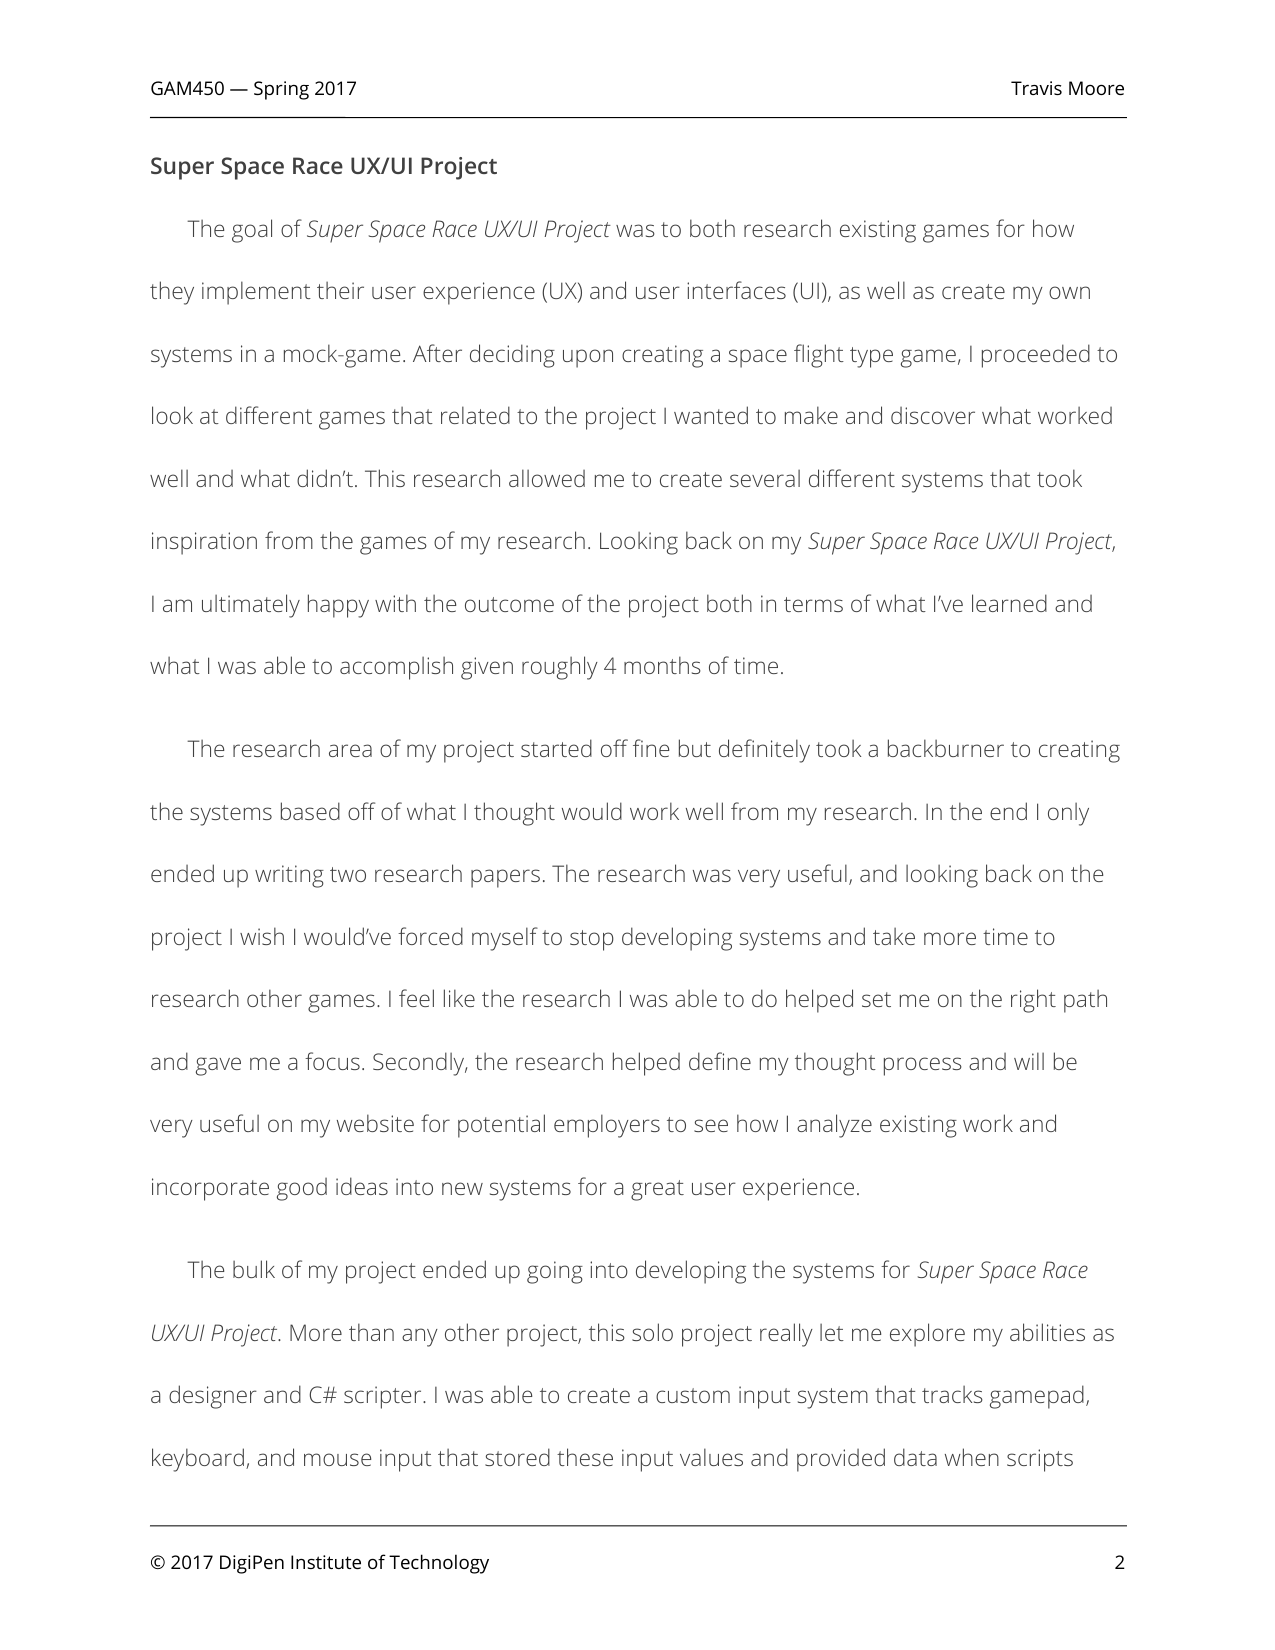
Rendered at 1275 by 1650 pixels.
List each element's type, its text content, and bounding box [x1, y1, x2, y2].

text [150, 1254, 1125, 1473]
text The research area of my project started off fine but definitely took a backburner to creating the systems based off of what I thought would work well from my research. In the end I only ended up writing two research papers. The research was very useful, and looking back on the project I wish I would’ve forced myself to stop developing systems and take more time to research other games. I feel like the research I was able to do helped set me on the right path and gave me a focus. Secondly, the research helped define my thought process and will be very useful on my website for potential employers to see how I analyze existing work and incorporate good ideas into new systems for a great user experience. [150, 733, 1125, 1202]
text Super Space Race UX/UI Project [150, 150, 1125, 181]
text The goal of Super Space Race UX/UI Project was to both research existing games for how they implement their user experience (UX) and user interfaces (UI), as well as create my own systems in a mock-game. After deciding upon creating a space flight type game, I proceeded to look at different games that related to the project I wanted to make and discover what worked well and what didn’t. This research allowed me to create several different systems that took inspiration from the games of my research. Looking back on my Super Space Race UX/UI Project, I am ultimately happy with the outcome of the project both in terms of what I’ve learned and what I was able to accomplish given roughly 4 months of time. [150, 212, 1125, 681]
